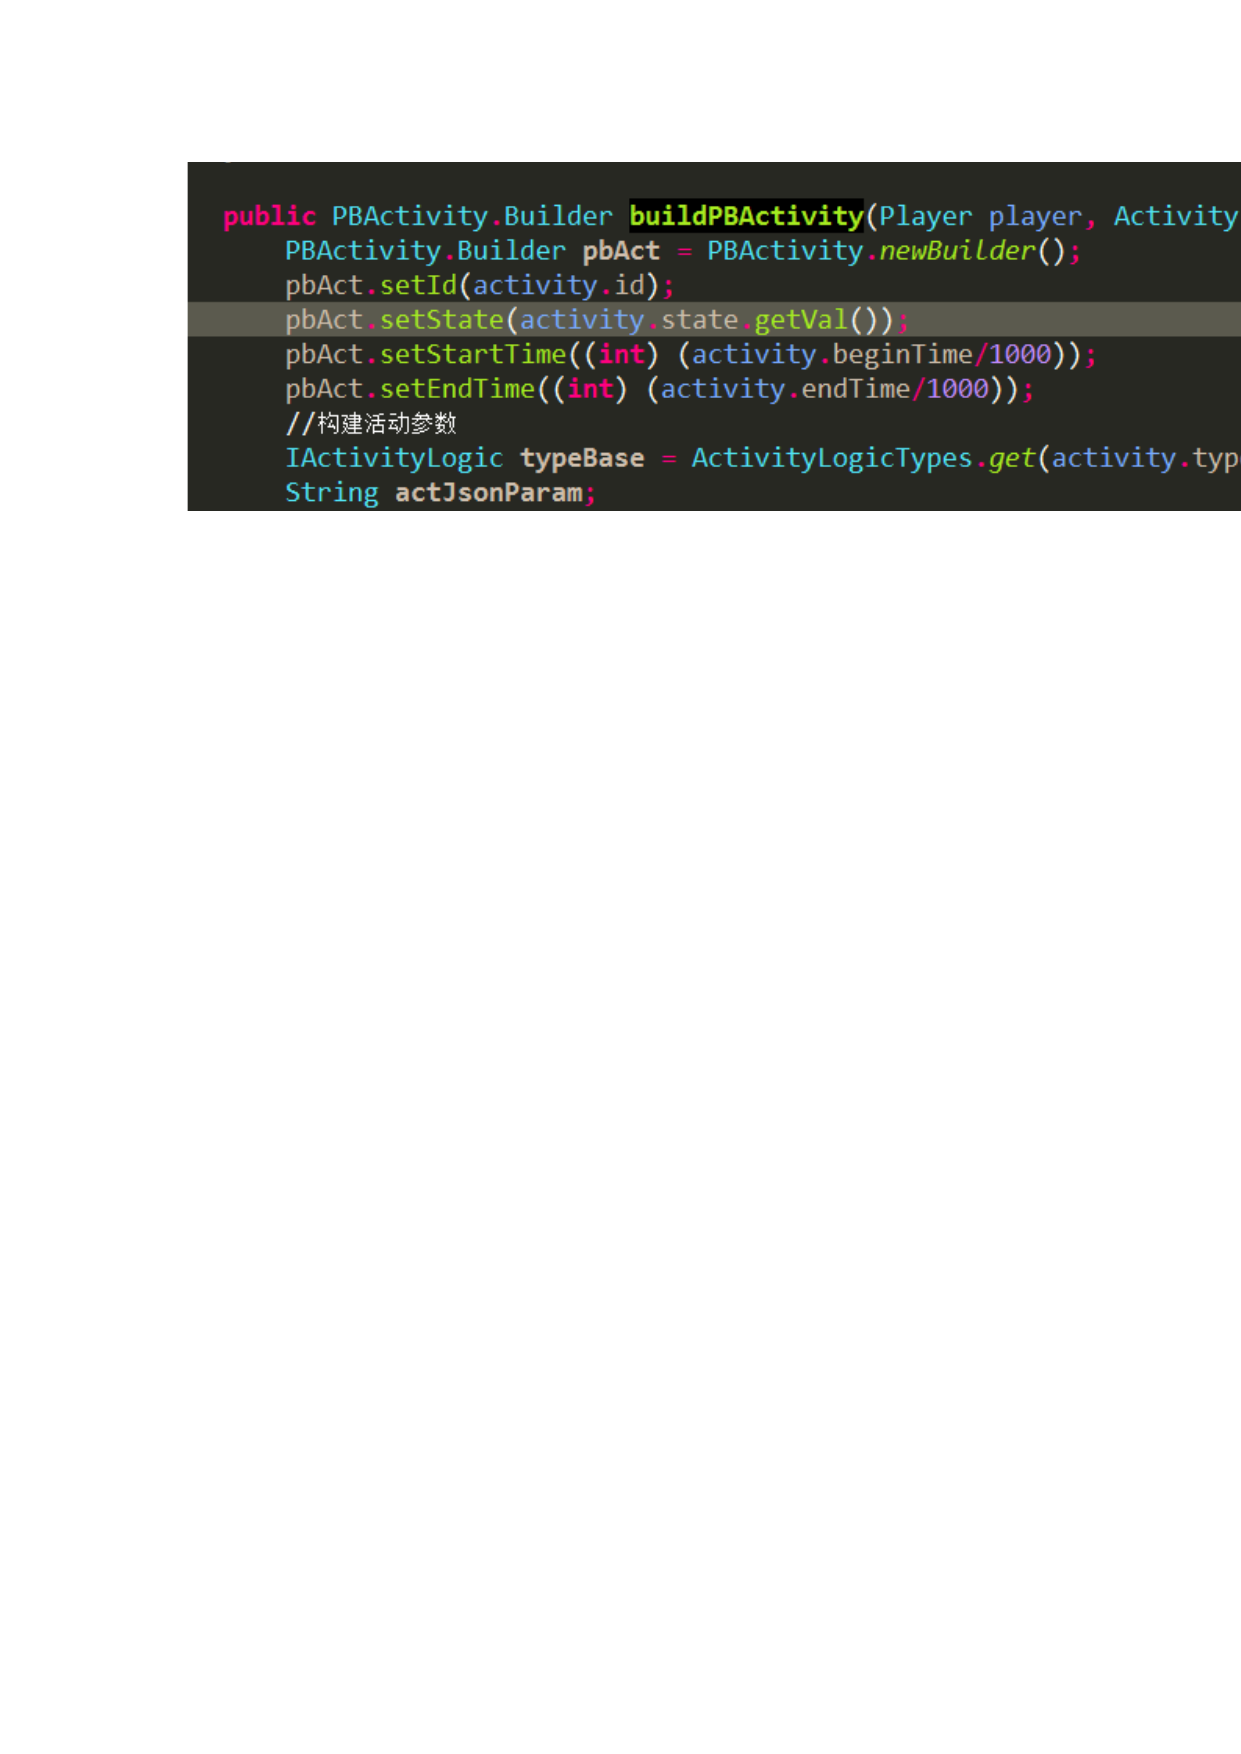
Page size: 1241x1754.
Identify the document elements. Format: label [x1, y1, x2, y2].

picture [187, 162, 1241, 511]
